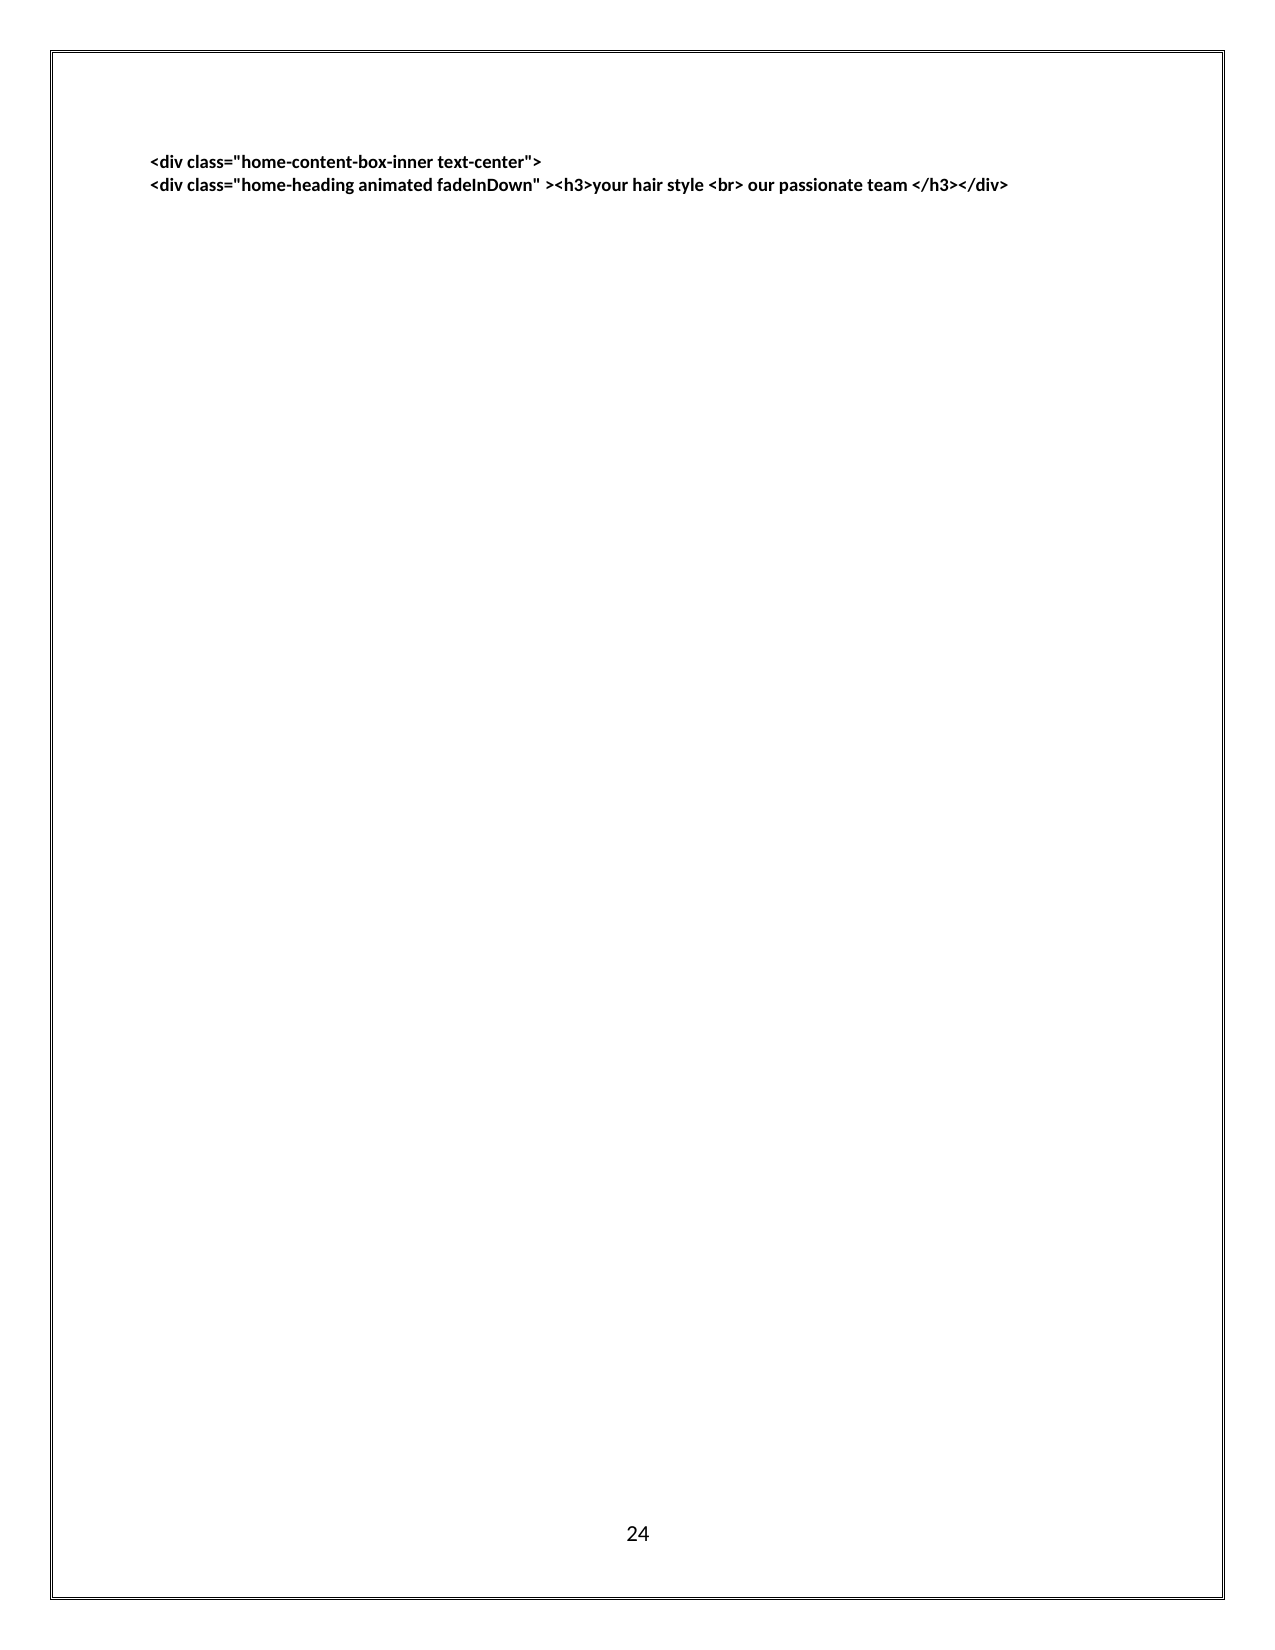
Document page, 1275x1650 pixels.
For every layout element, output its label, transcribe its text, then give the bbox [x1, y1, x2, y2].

text <div class="home-content-box-inner text-center"> [150, 150, 1125, 173]
text <div class="home-heading animated fadeInDown" ><h3>your hair style <br> our passionate team </h3></div> [150, 173, 1125, 196]
